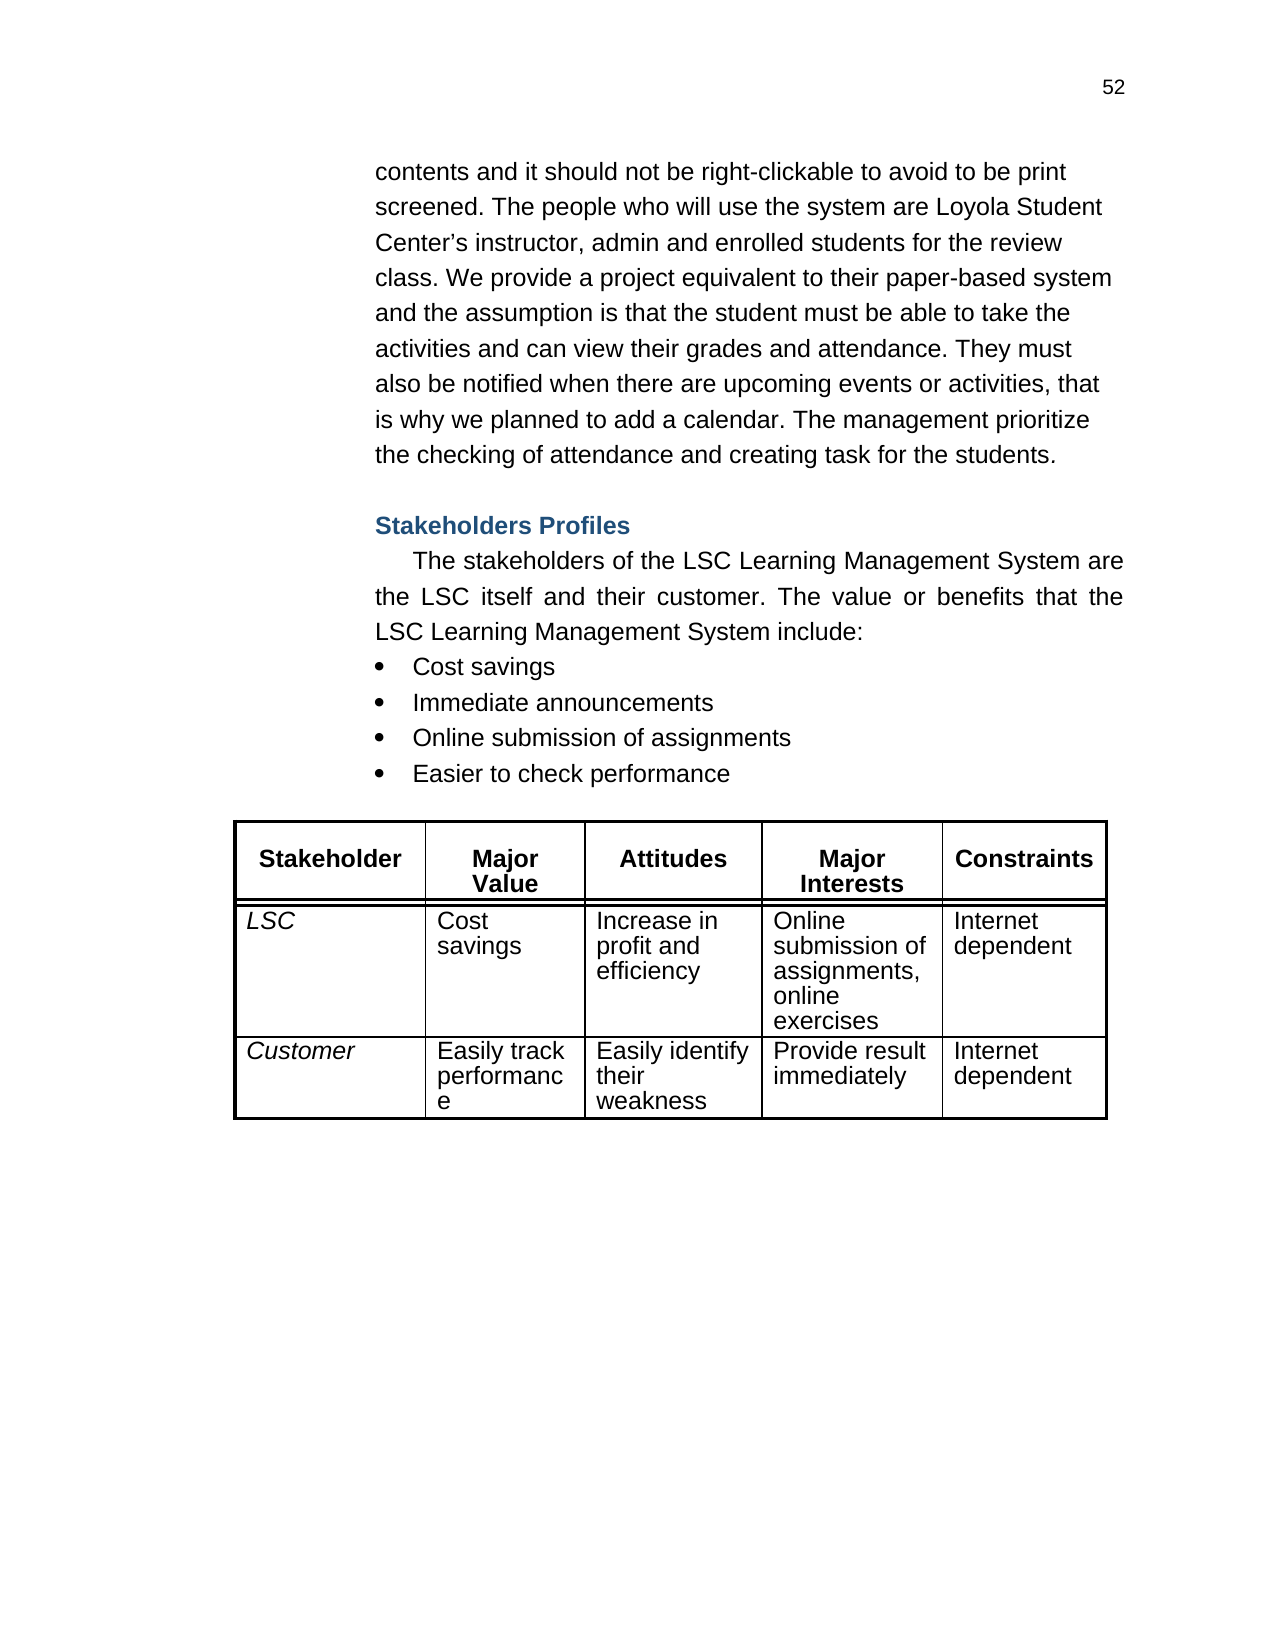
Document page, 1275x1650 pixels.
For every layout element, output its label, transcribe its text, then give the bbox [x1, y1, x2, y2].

table_cell Online submission of assignments, online exercises [763, 907, 942, 1036]
table_header Major Interests [763, 823, 942, 898]
table_cell Cost savings [426, 907, 584, 1036]
list Easier to check performance [375, 752, 1125, 787]
list Immediate announcements [375, 681, 1125, 717]
list Cost savings [375, 646, 1125, 681]
table_header Attitudes [586, 823, 761, 898]
table_cell Provide result immediately [763, 1038, 942, 1117]
table_cell Internet dependent [943, 907, 1105, 1036]
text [375, 150, 1125, 469]
table_header Constraints [943, 823, 1105, 898]
text The stakeholders of the LSC Learning Management System are the LSC itself and their customer. The value or benefits that the LSC Learning Management System include: [375, 539, 1125, 646]
table_cell LSC [237, 907, 425, 1036]
table_header Stakeholder [237, 823, 425, 898]
table_cell Increase in profit and efficiency [586, 907, 761, 1036]
table_header Major Value [426, 823, 584, 898]
table_cell Easily track performance [426, 1038, 584, 1117]
table_cell Easily identify their weakness [586, 1038, 761, 1117]
table_cell Customer [237, 1038, 425, 1117]
text Stakeholders Profiles [150, 504, 1125, 539]
table_cell Internet dependent [943, 1038, 1105, 1117]
list Online submission of assignments [375, 717, 1125, 752]
